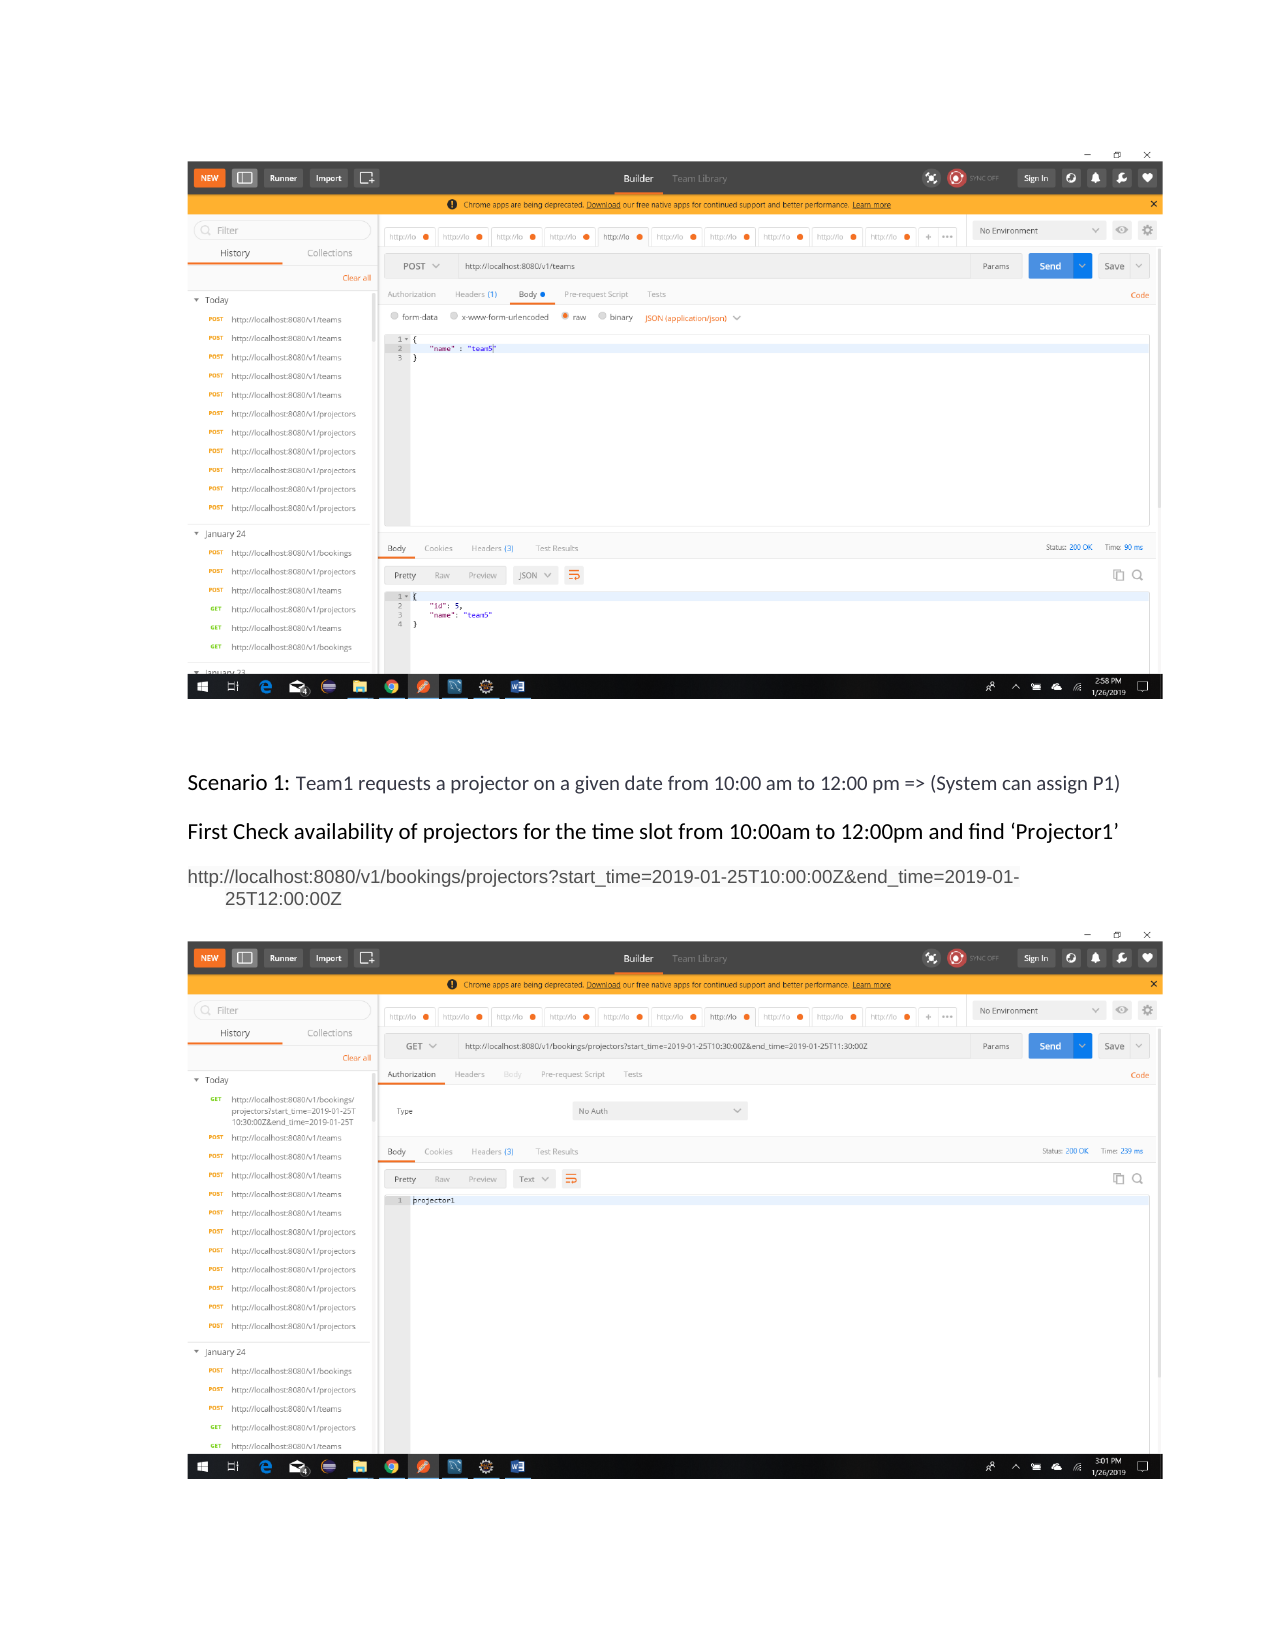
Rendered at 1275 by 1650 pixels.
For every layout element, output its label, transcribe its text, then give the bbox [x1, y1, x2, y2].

text http://localhost:8080/v1/bookings/projectors?start_time=2019-01-25T10:00:00Z&end_time=2019-01-25T12:00:00Z [187, 866, 1125, 909]
text First Check availability of projectors for the time slot from 10:00am to 12:00pm and find ‘Projector1’ [187, 817, 1125, 845]
picture [187, 929, 1163, 1479]
picture [187, 150, 1163, 699]
text Scenario 1: Team1 requests a projector on a given date from 10:00 am to 12:00 pm => (System can assign P1) [187, 768, 1125, 796]
